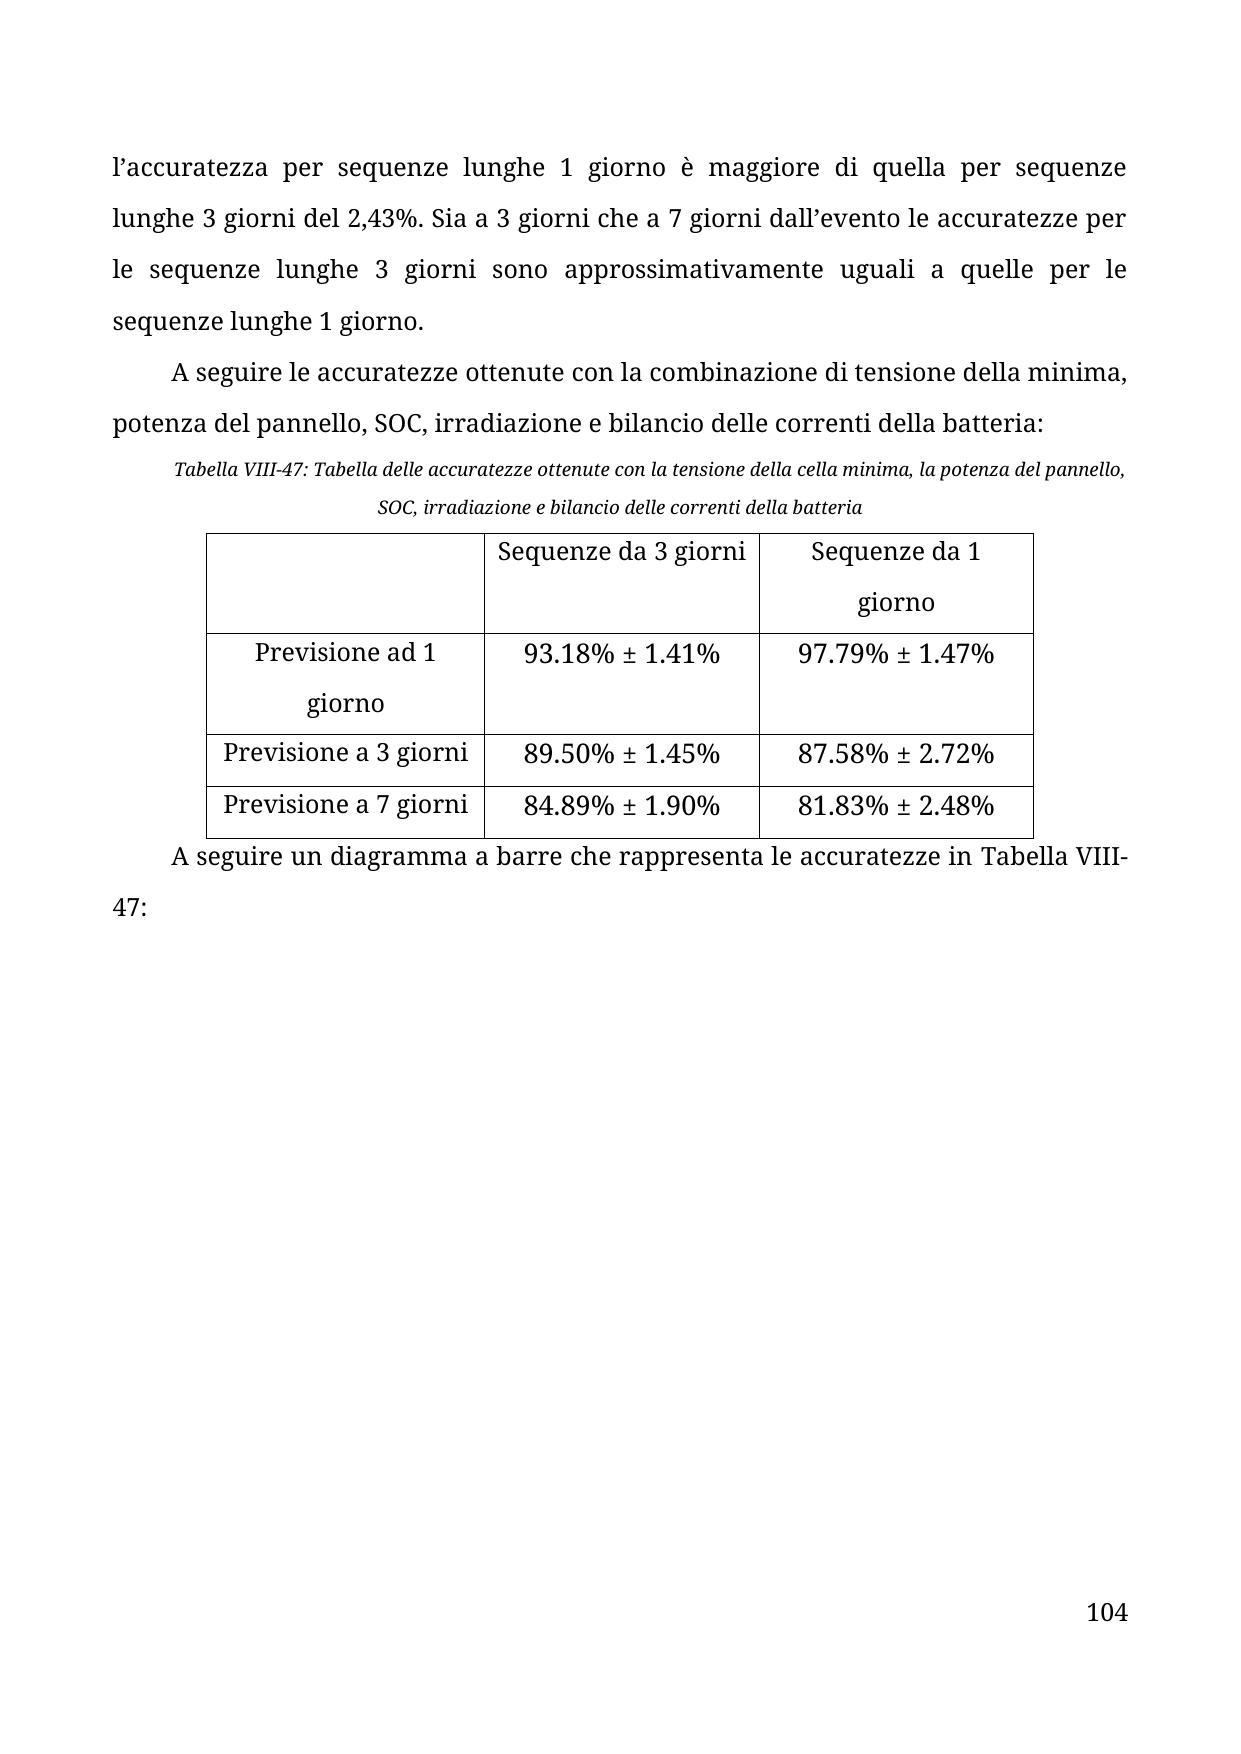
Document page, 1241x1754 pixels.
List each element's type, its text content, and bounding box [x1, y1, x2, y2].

table_header Sequenze da 1 giorno [760, 534, 1033, 633]
table_cell 97.79% ± 1.47% [760, 634, 1033, 733]
table_cell 84.89% ± 1.90% [485, 787, 759, 838]
table_cell 89.50% ± 1.45% [485, 735, 759, 786]
table_header Sequenze da 3 giorni [485, 534, 759, 633]
text A seguire le accuratezze ottenute con la combinazione di tensione della minima, potenza del pannello, SOC, irradiazione e bilancio delle correnti della batteria: [112, 354, 1128, 439]
table_header [207, 534, 484, 633]
table_cell Previsione a 3 giorni [207, 735, 484, 786]
table_cell 93.18% ± 1.41% [485, 634, 759, 733]
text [112, 150, 1128, 337]
table_cell Previsione a 7 giorni [207, 787, 484, 838]
table_cell Previsione ad 1 giorno [207, 634, 484, 733]
table_cell 87.58% ± 2.72% [760, 735, 1033, 786]
table_cell 81.83% ± 2.48% [760, 787, 1033, 838]
